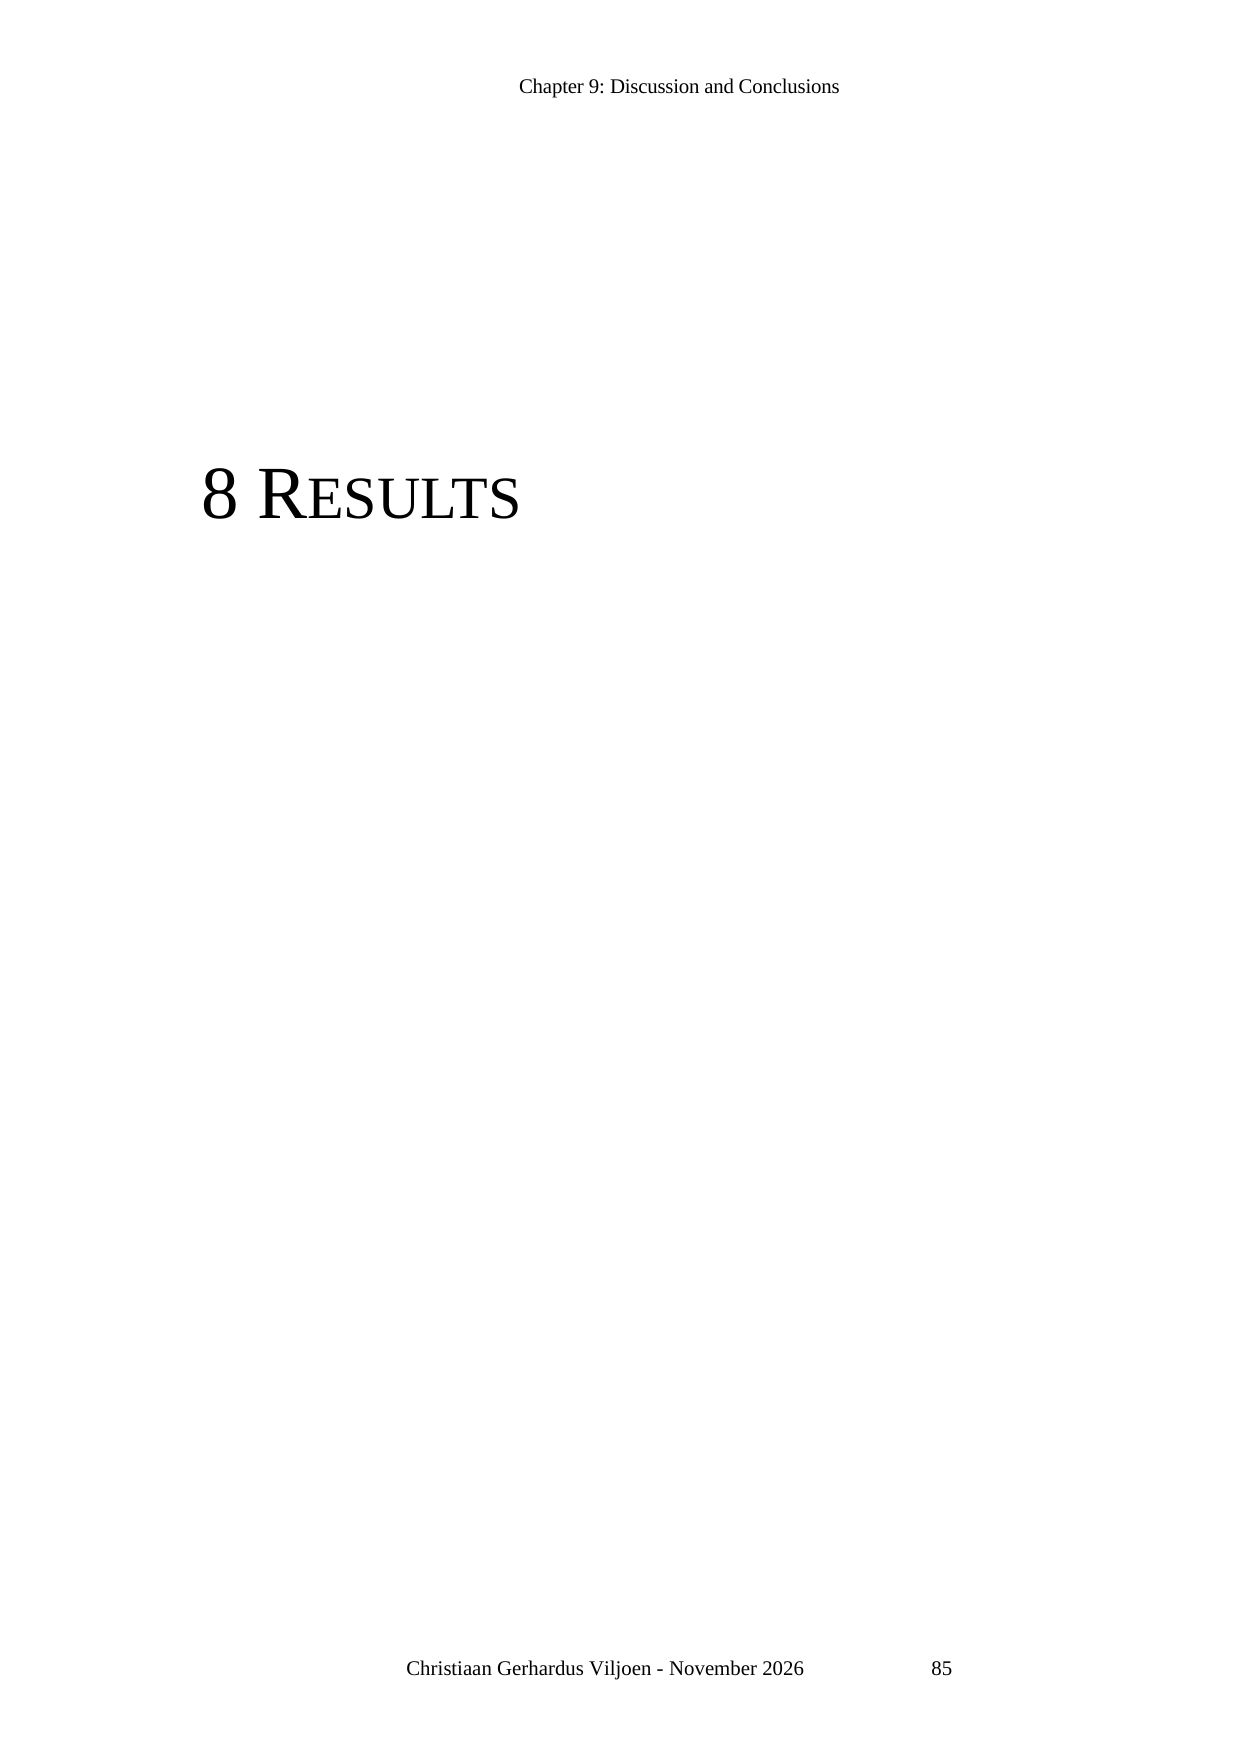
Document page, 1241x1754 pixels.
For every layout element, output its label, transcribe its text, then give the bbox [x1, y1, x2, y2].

subtitle Results [201, 448, 1122, 534]
